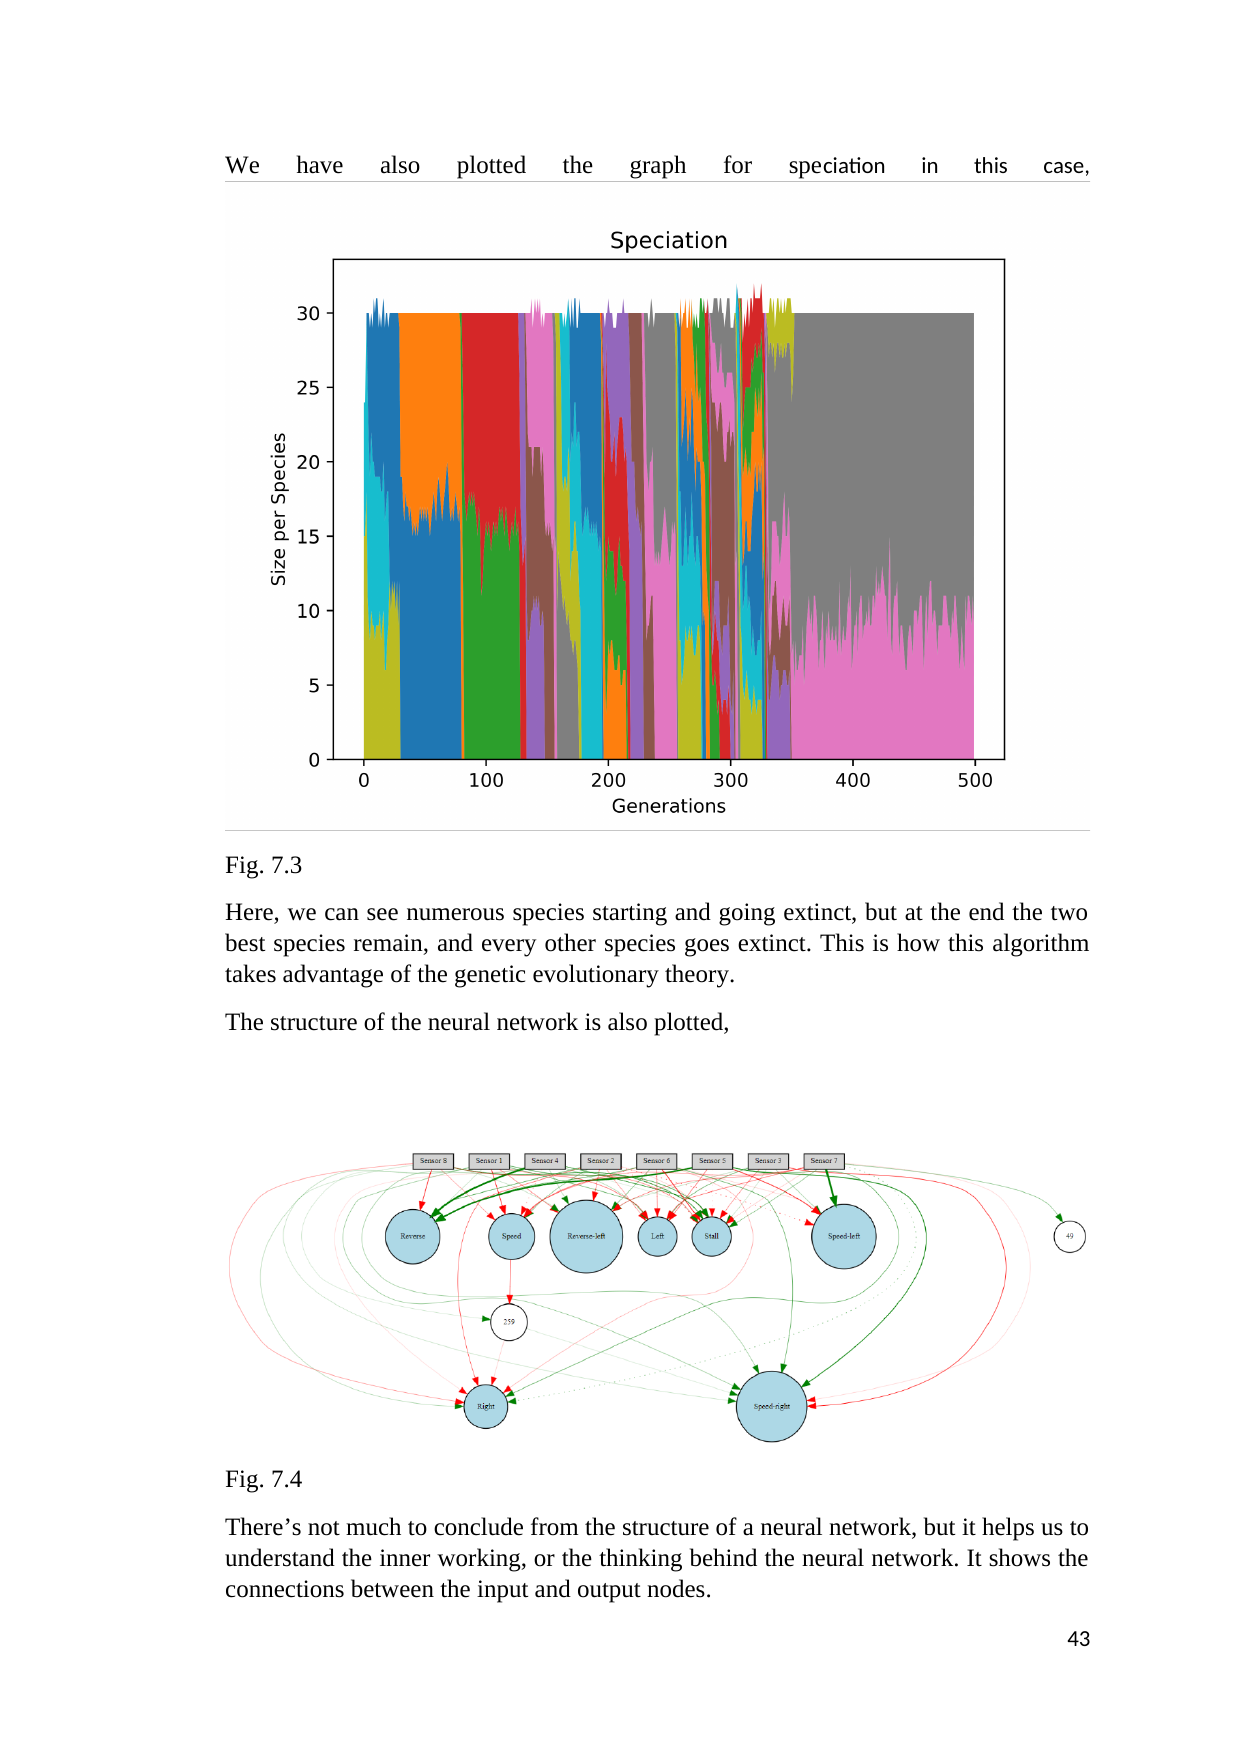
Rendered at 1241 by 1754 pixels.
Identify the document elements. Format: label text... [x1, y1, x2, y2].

text There’s not much to conclude from the structure of a neural network, but it helps us to understand the inner working, or the thinking behind the neural network. It shows the connections between the input and output nodes. [225, 1512, 1090, 1602]
text Here, we can see numerous species starting and going extinct, but at the end the two best species remain, and every other species goes extinct. This is how this algorithm takes advantage of the genetic evolutionary theory. [225, 897, 1090, 988]
text Fig. 7.4 [225, 1464, 1090, 1493]
picture [225, 1150, 1090, 1445]
text We have also plotted the graph for speciation in this case, [225, 150, 1090, 181]
text The structure of the neural network is also plotted, [225, 1007, 1090, 1036]
picture [225, 181, 1091, 831]
text Fig. 7.3 [225, 850, 1090, 878]
